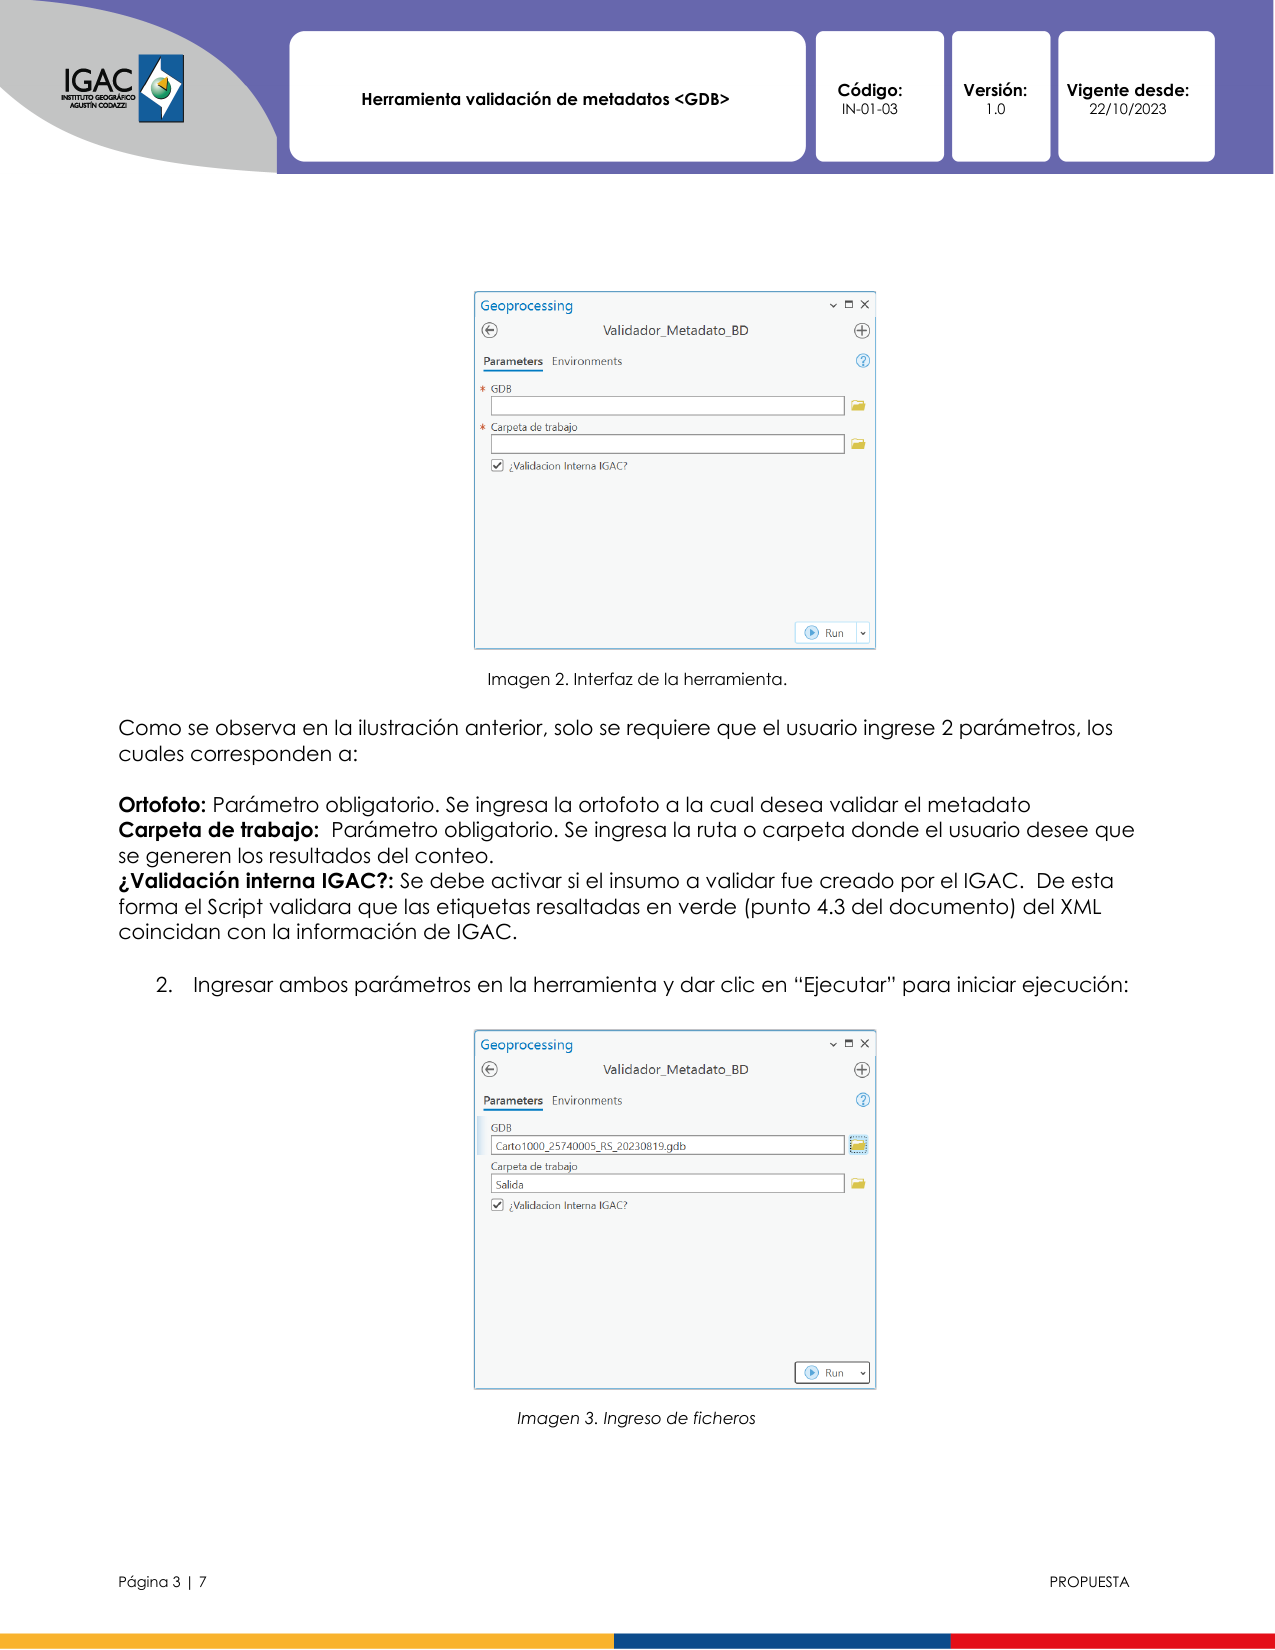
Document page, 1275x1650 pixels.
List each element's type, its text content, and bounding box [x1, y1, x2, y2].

picture [0, 0, 1274, 174]
text ¿Validación interna IGAC?: Se debe activar si el insumo a validar fue creado por el IGAC. De esta forma el Script validara que las etiquetas resaltadas en verde (punto 4.3 del documento) del XML coincidan con la información de IGAC. [118, 868, 1157, 944]
picture [473, 291, 877, 650]
picture [473, 1029, 877, 1390]
text Ortofoto: Parámetro obligatorio. Se ingresa la ortofoto a la cual desea validar el metadato [118, 791, 1157, 817]
picture [0, 1633, 1275, 1649]
text Imagen 3. Ingreso de ficheros [118, 1408, 1157, 1428]
text Como se observa en la ilustración anterior, solo se requiere que el usuario ingrese 2 parámetros, los cuales corresponden a: [118, 715, 1157, 766]
text Imagen 2. Interfaz de la herramienta. [118, 669, 1157, 689]
list Ingresar ambos parámetros en la herramienta y dar clic en “Ejecutar” para iniciar ejecución: [156, 972, 1157, 997]
text Carpeta de trabajo: Parámetro obligatorio. Se ingresa la ruta o carpeta donde el usuario desee que se generen los resultados del conteo. [118, 817, 1157, 868]
